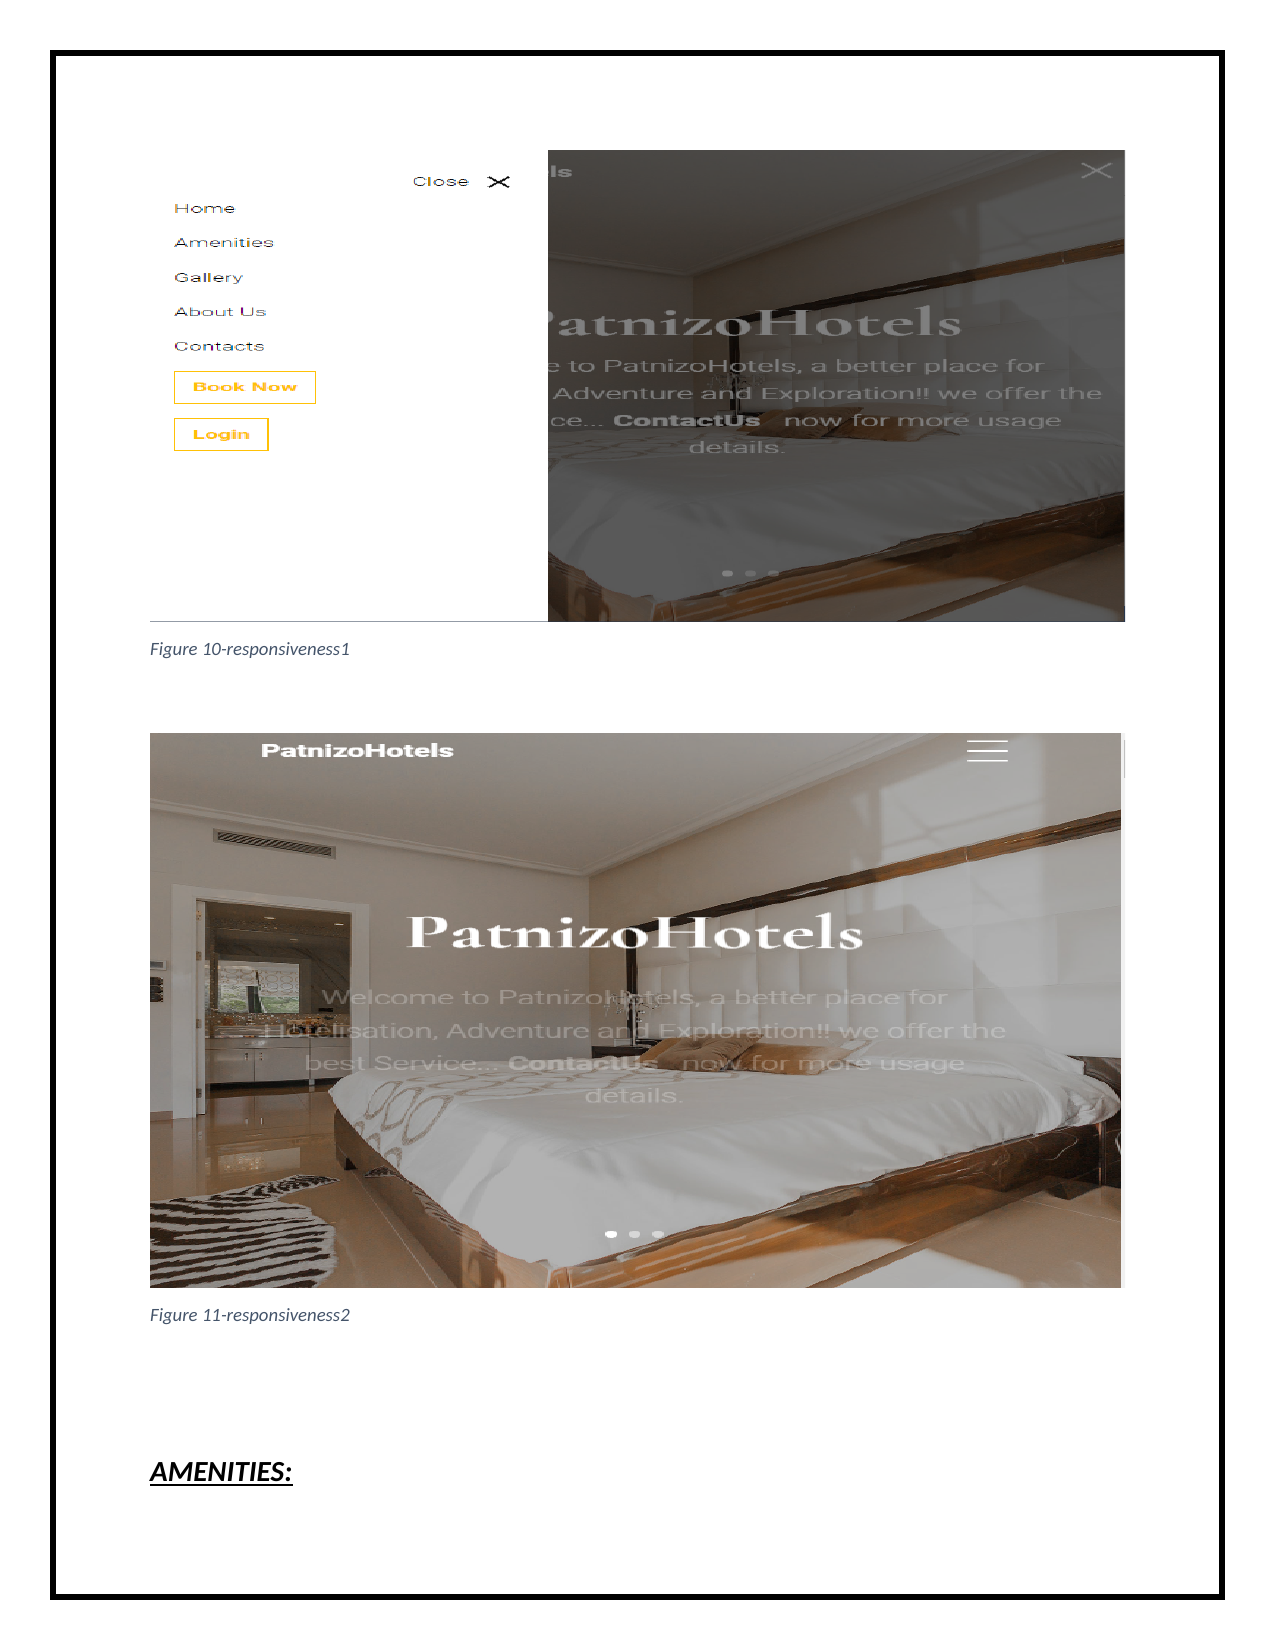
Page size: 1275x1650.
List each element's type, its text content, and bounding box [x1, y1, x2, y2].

text AMENITIES: [150, 1452, 1120, 1489]
picture [150, 150, 1125, 622]
text Figure 11-responsiveness2 [150, 1303, 1125, 1326]
picture [150, 733, 1125, 1288]
text Figure 10-responsiveness1 [150, 637, 1125, 660]
